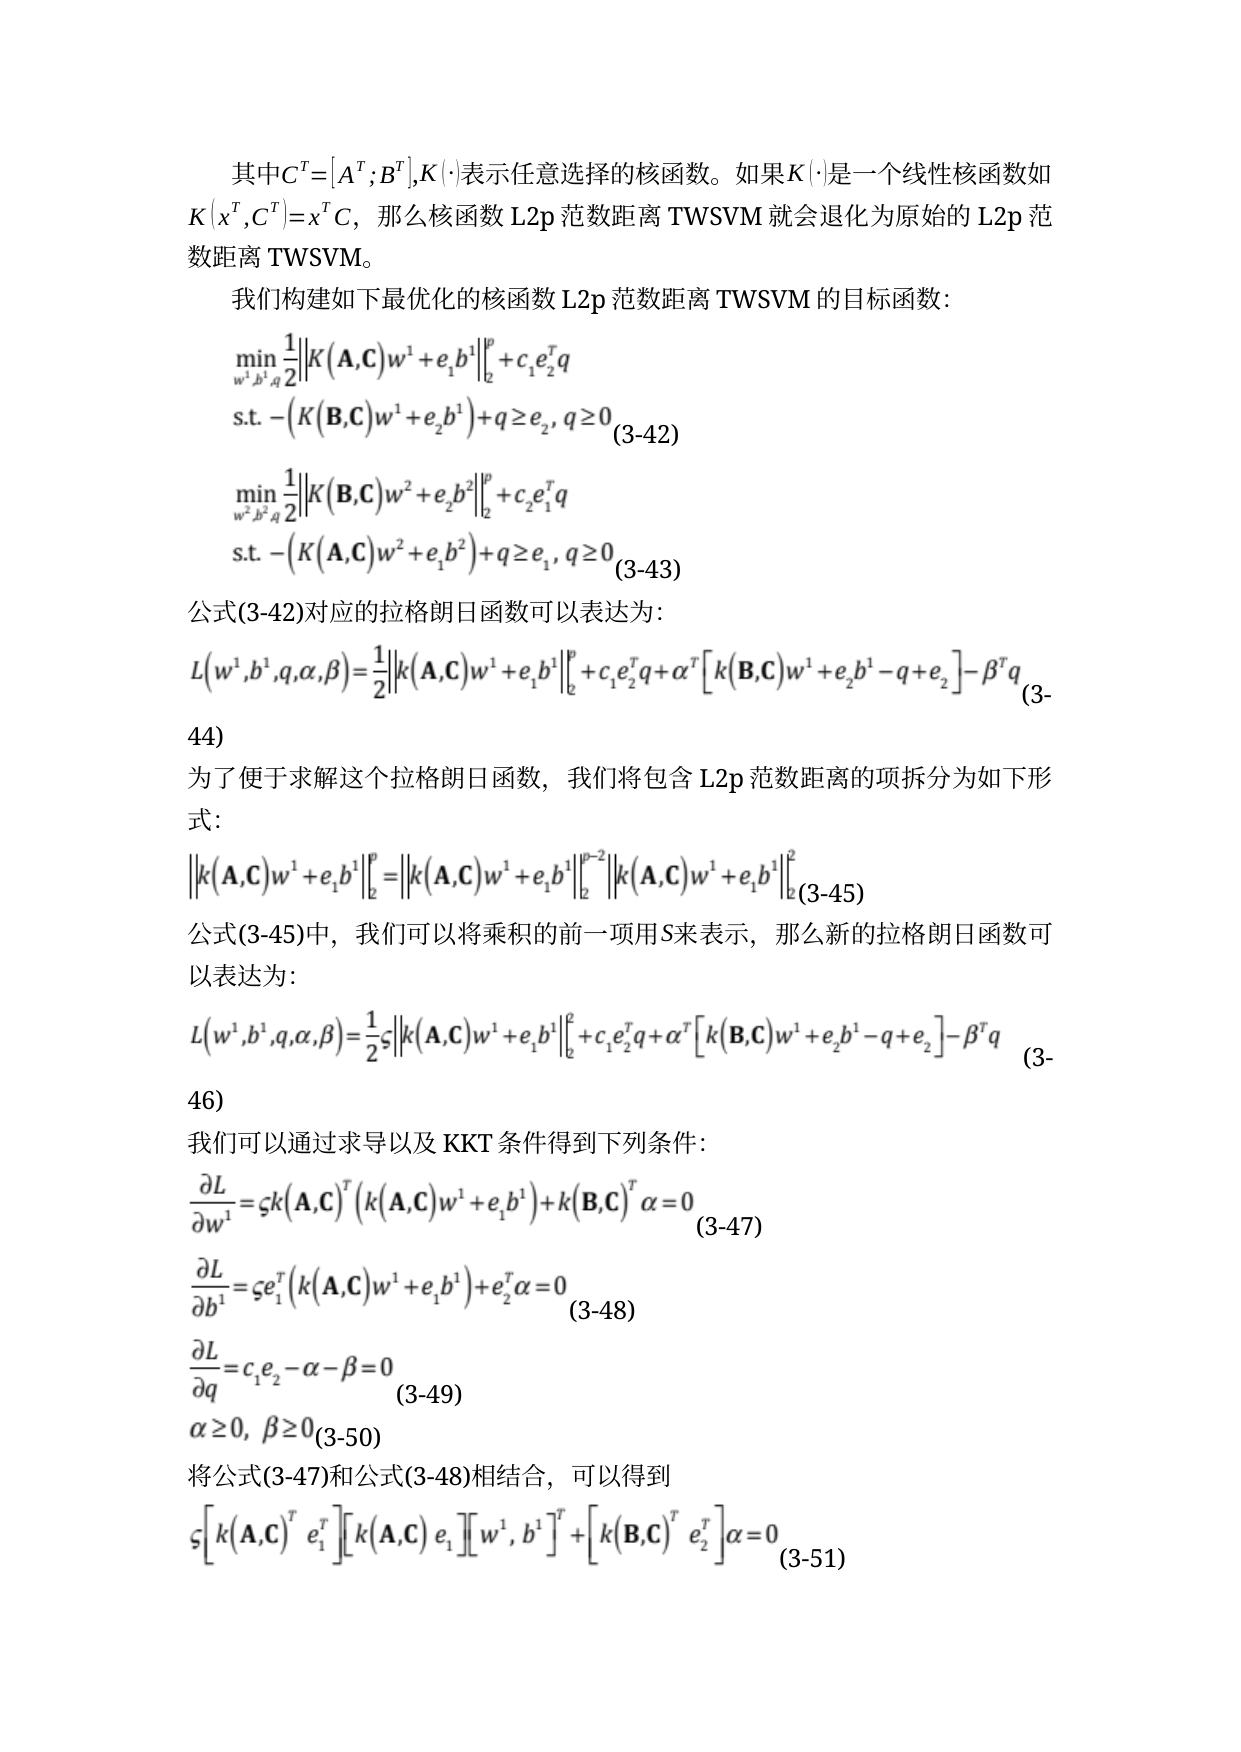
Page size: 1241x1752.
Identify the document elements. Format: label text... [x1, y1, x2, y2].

text (3-43) [187, 454, 1053, 589]
text 为了便于求解这个拉格朗日函数，我们将包含L2p范数距离的项拆分为如下形式： [187, 756, 1053, 839]
text (3-51) [187, 1496, 1053, 1579]
text 公式(3-42)对应的拉格朗日函数可以表达为： [187, 589, 1053, 631]
text (3-47) [187, 1162, 1053, 1246]
text 我们构建如下最优化的核函数L2p范数距离TWSVM的目标函数： [187, 277, 1053, 318]
text (3-49) [187, 1329, 1053, 1412]
text (3-46) [187, 996, 1053, 1121]
text (3-42) [187, 318, 1053, 454]
text (3-45) 公式(3-45)中，我们可以将乘积的前一项用来表示，那么新的拉格朗日函数可以表达为： [187, 839, 1053, 996]
text 其中,表示任意选择的核函数。如果是一个线性核函数如，那么核函数L2p范数距离TWSVM就会退化为原始的L2p范数距离TWSVM。 [187, 152, 1053, 277]
text 将公式(3-47)和公式(3-48)相结合，可以得到 [187, 1454, 1053, 1496]
text (3-44) [187, 631, 1053, 756]
text (3-50) [187, 1412, 1053, 1454]
text (3-48) [187, 1246, 1053, 1329]
text 我们可以通过求导以及KKT条件得到下列条件： [187, 1121, 1053, 1162]
